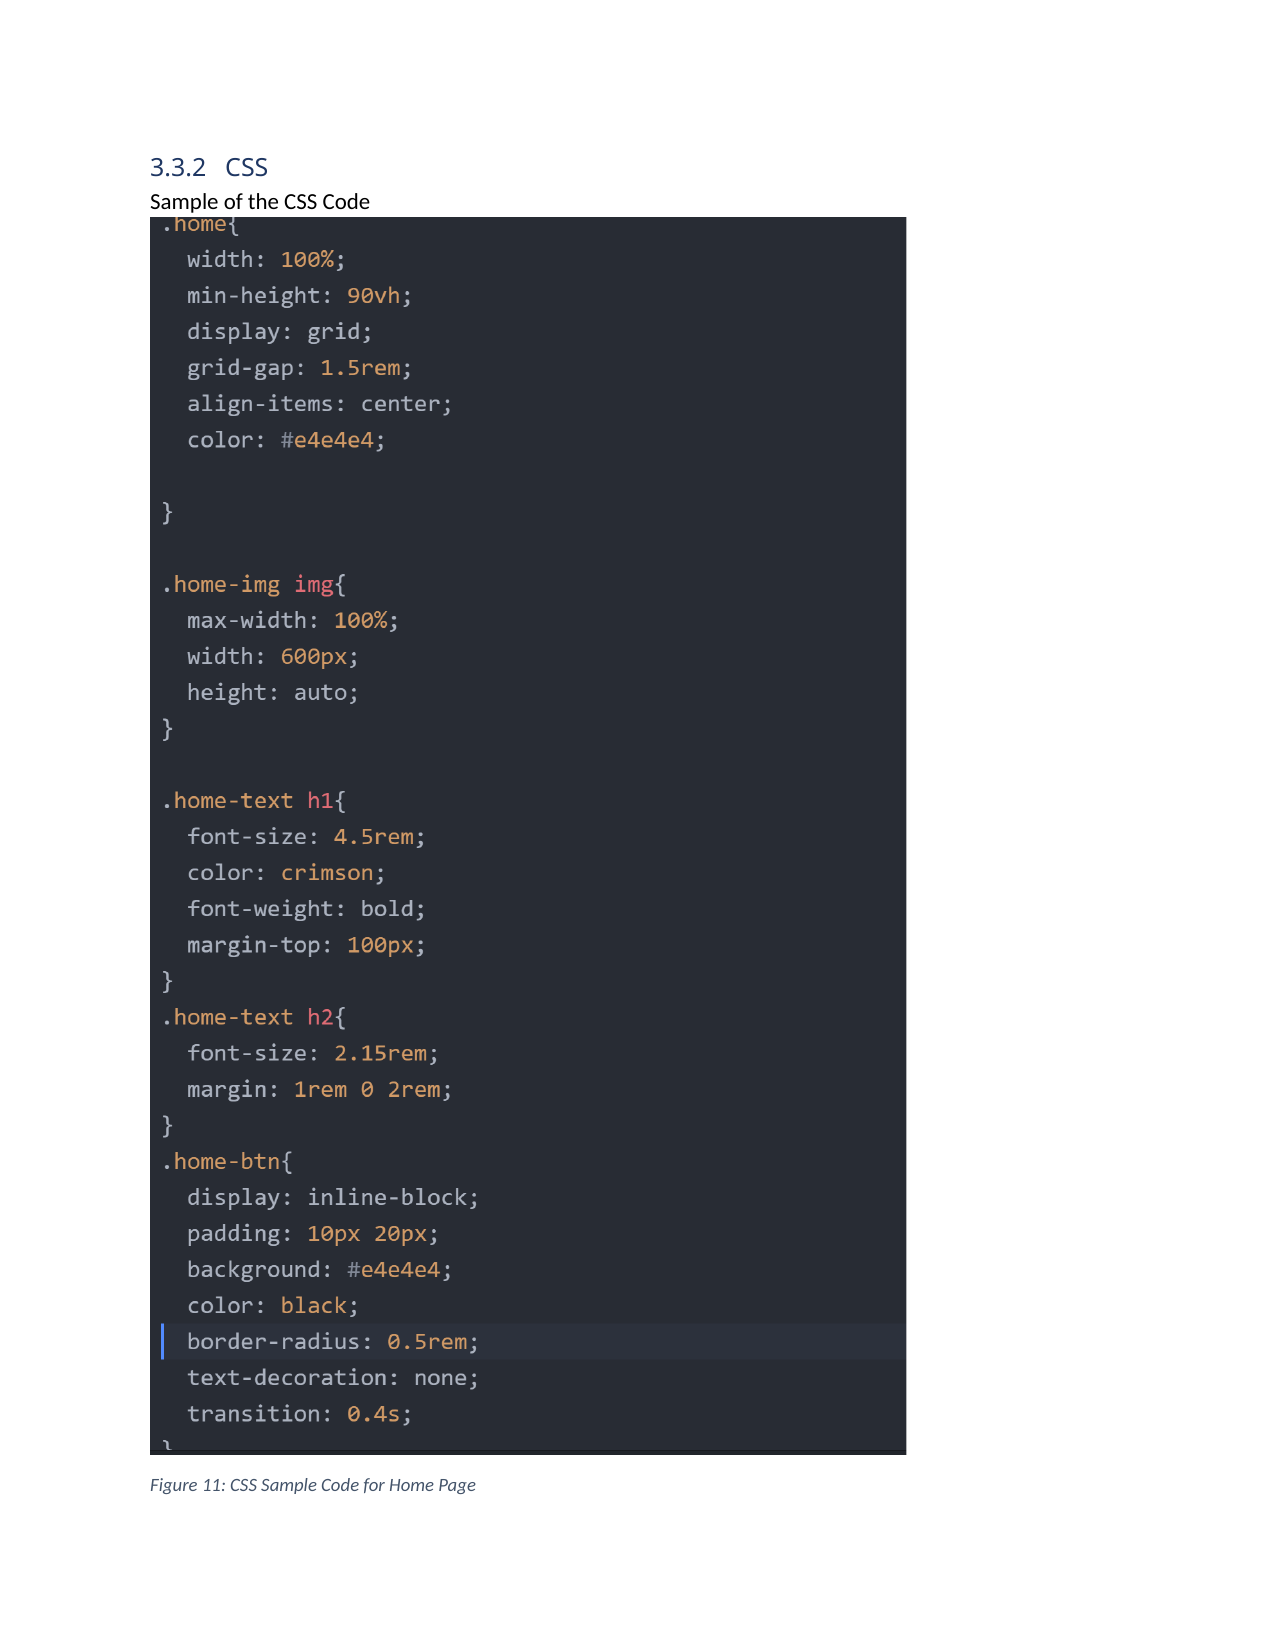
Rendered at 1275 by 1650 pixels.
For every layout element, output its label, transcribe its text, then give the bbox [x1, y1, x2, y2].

text Figure 11: CSS Sample Code for Home Page [150, 1473, 1125, 1496]
subtitle CSS [150, 150, 1125, 184]
picture [150, 217, 907, 1455]
